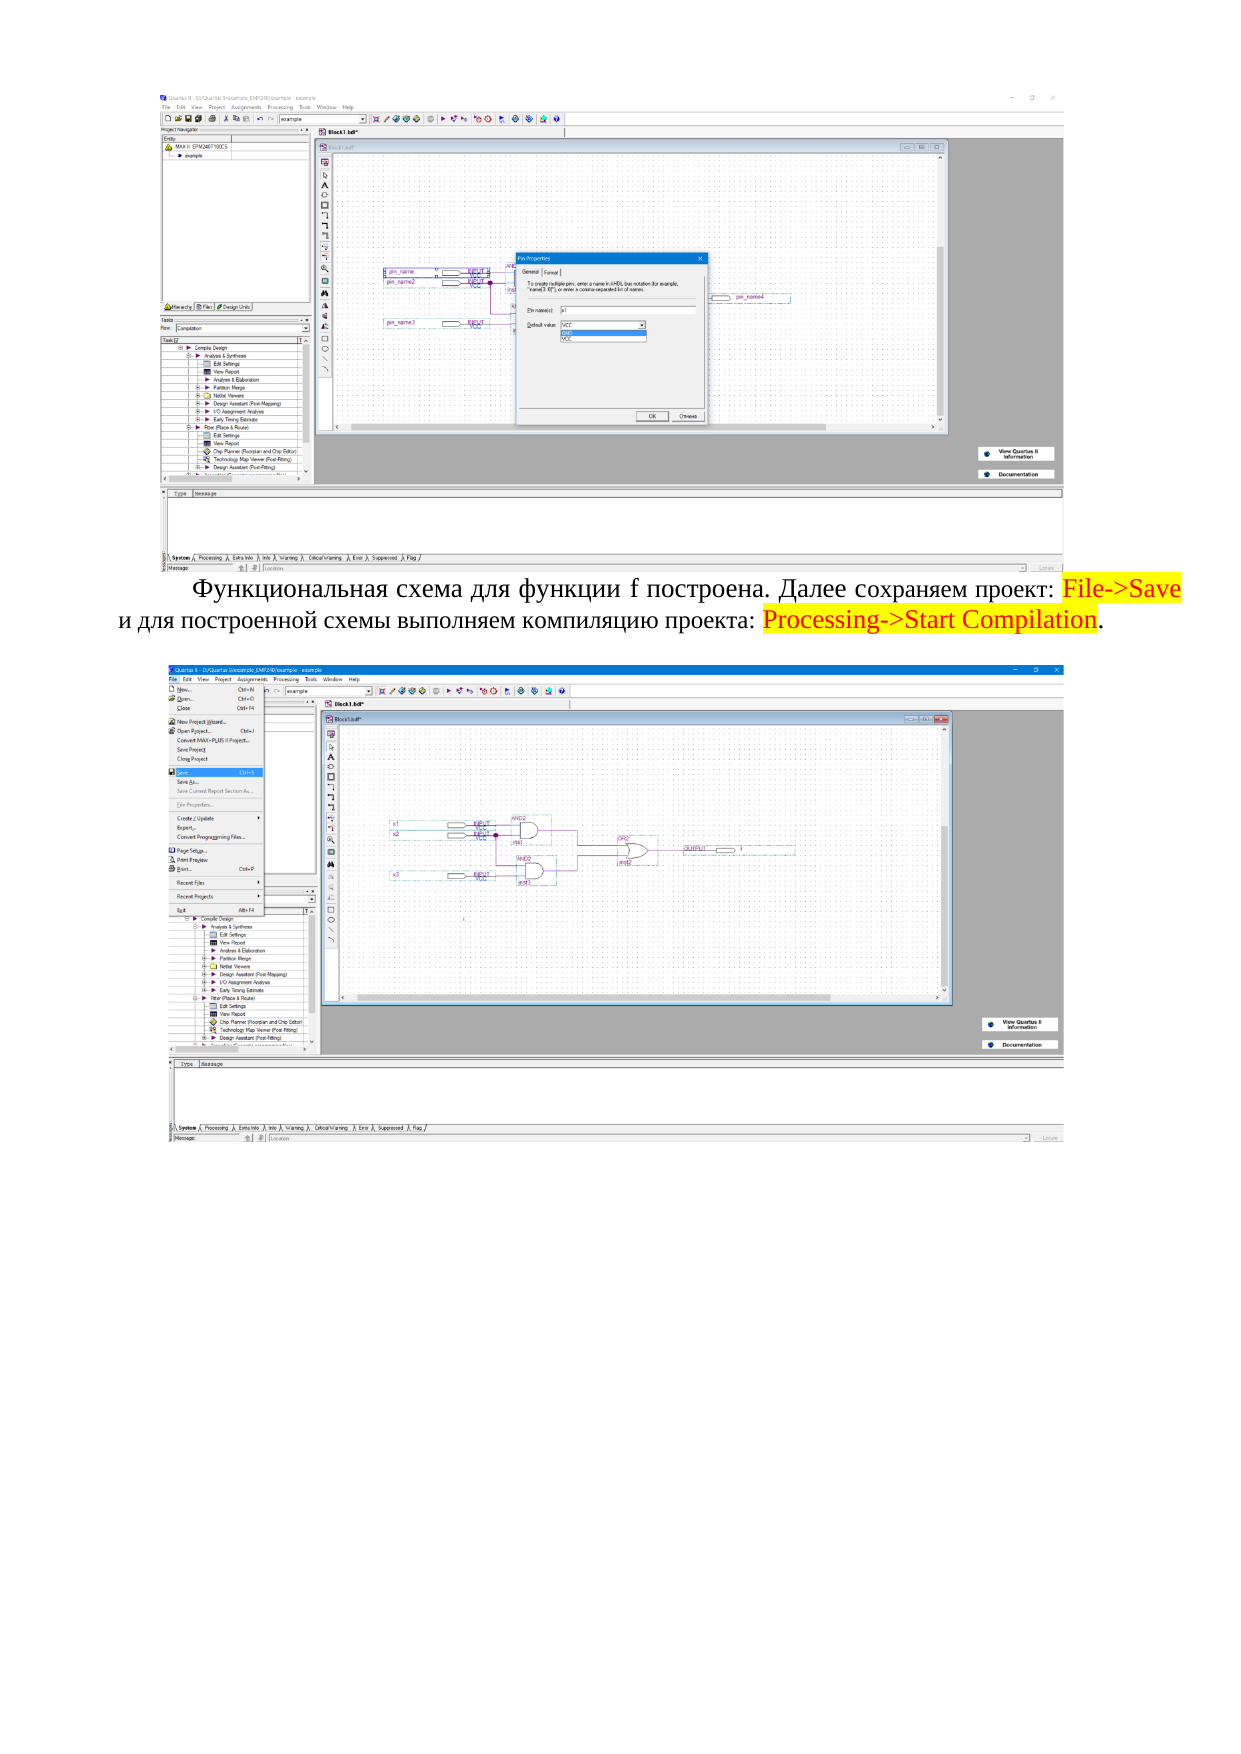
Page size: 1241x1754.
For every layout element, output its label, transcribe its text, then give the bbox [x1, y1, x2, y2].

picture [160, 95, 1064, 572]
picture [168, 665, 1064, 1142]
